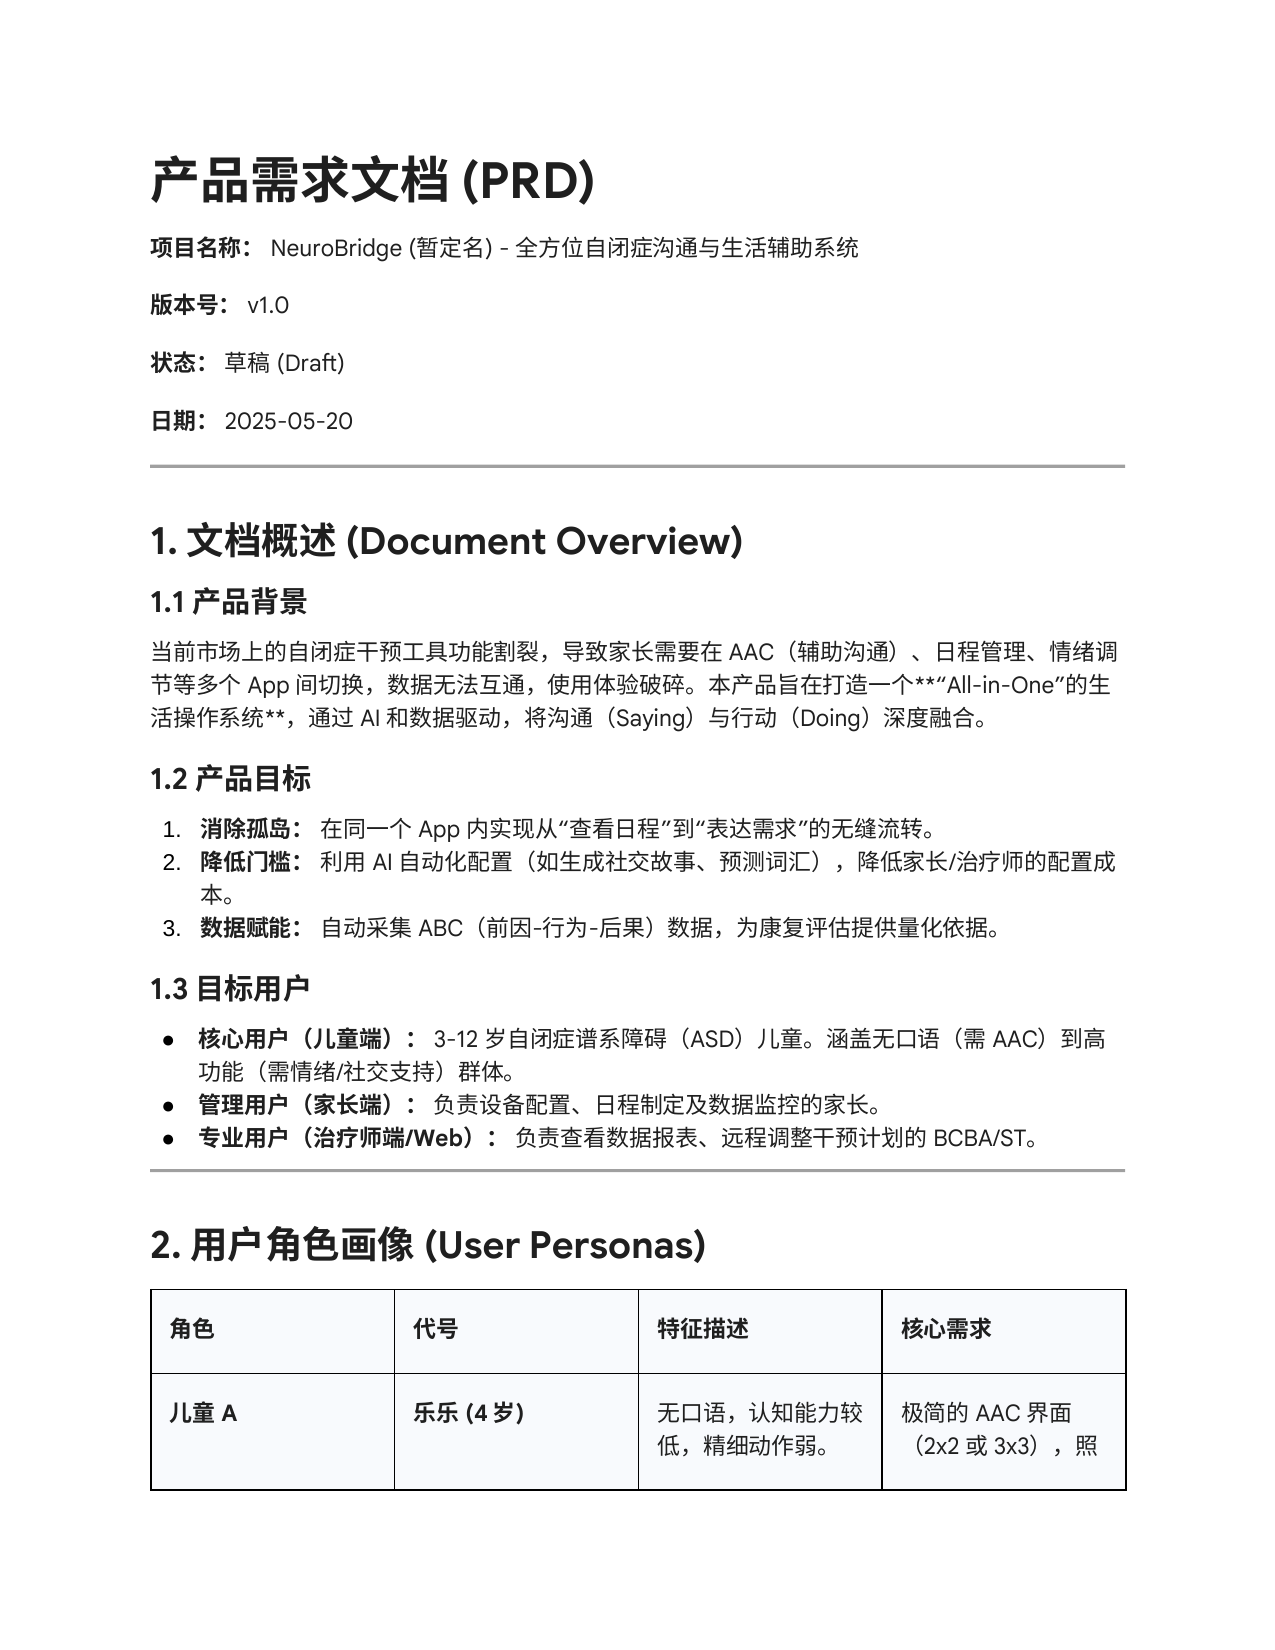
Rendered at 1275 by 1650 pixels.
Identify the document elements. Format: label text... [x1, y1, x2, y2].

table_header 角色 [152, 1290, 394, 1373]
text 状态： 草稿 (Draft) [150, 349, 1125, 378]
table_cell 儿童 A [152, 1374, 394, 1489]
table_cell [883, 1374, 1125, 1489]
subtitle 1.2 产品目标 [150, 762, 1125, 798]
text 当前市场上的自闭症干预工具功能割裂，导致家长需要在 AAC（辅助沟通）、日程管理、情绪调节等多个 App 间切换，数据无法互通，使用体验破碎。本产品旨在打造一个**“All-in-One”的生活操作系统**，通过 AI 和数据驱动，将沟通（Saying）与行动（Doing）深度融合。 [150, 638, 1125, 733]
subtitle 1. 文档概述 (Document Overview) [150, 468, 1125, 565]
table_cell 乐乐 (4岁) [395, 1374, 638, 1489]
table_header 特征描述 [639, 1290, 881, 1373]
table_header 核心需求 [883, 1290, 1125, 1373]
text 项目名称： NeuroBridge (暂定名) - 全方位自闭症沟通与生活辅助系统 [150, 234, 1125, 263]
list 消除孤岛： 在同一个 App 内实现从“查看日程”到“表达需求”的无缝流转。 [162, 816, 1125, 844]
table_cell 无口语，认知能力较低，精细动作弱。 [639, 1374, 881, 1489]
list 核心用户（儿童端）： 3-12 岁自闭症谱系障碍（ASD）儿童。涵盖无口语（需 AAC）到高功能（需情绪/社交支持）群体。 [161, 1026, 1125, 1087]
table_header 代号 [395, 1290, 638, 1373]
list 专业用户（治疗师端/Web）： 负责查看数据报表、远程调整干预计划的 BCBA/ST。 [161, 1124, 1125, 1153]
text 日期： 2025-05-20 [150, 407, 1125, 436]
subtitle 2. 用户角色画像 (User Personas) [150, 1173, 1125, 1269]
list 数据赋能： 自动采集 ABC（前因-行为-后果）数据，为康复评估提供量化依据。 [162, 914, 1125, 943]
text 版本号： v1.0 [150, 292, 1125, 320]
list 管理用户（家长端）： 负责设备配置、日程制定及数据监控的家长。 [161, 1091, 1125, 1120]
subtitle 1.3 目标用户 [150, 972, 1125, 1008]
list 降低门槛： 利用 AI 自动化配置（如生成社交故事、预测词汇），降低家长/治疗师的配置成本。 [162, 848, 1125, 910]
subtitle 1.1 产品背景 [150, 584, 1125, 621]
subtitle 产品需求文档 (PRD) [150, 150, 1125, 213]
